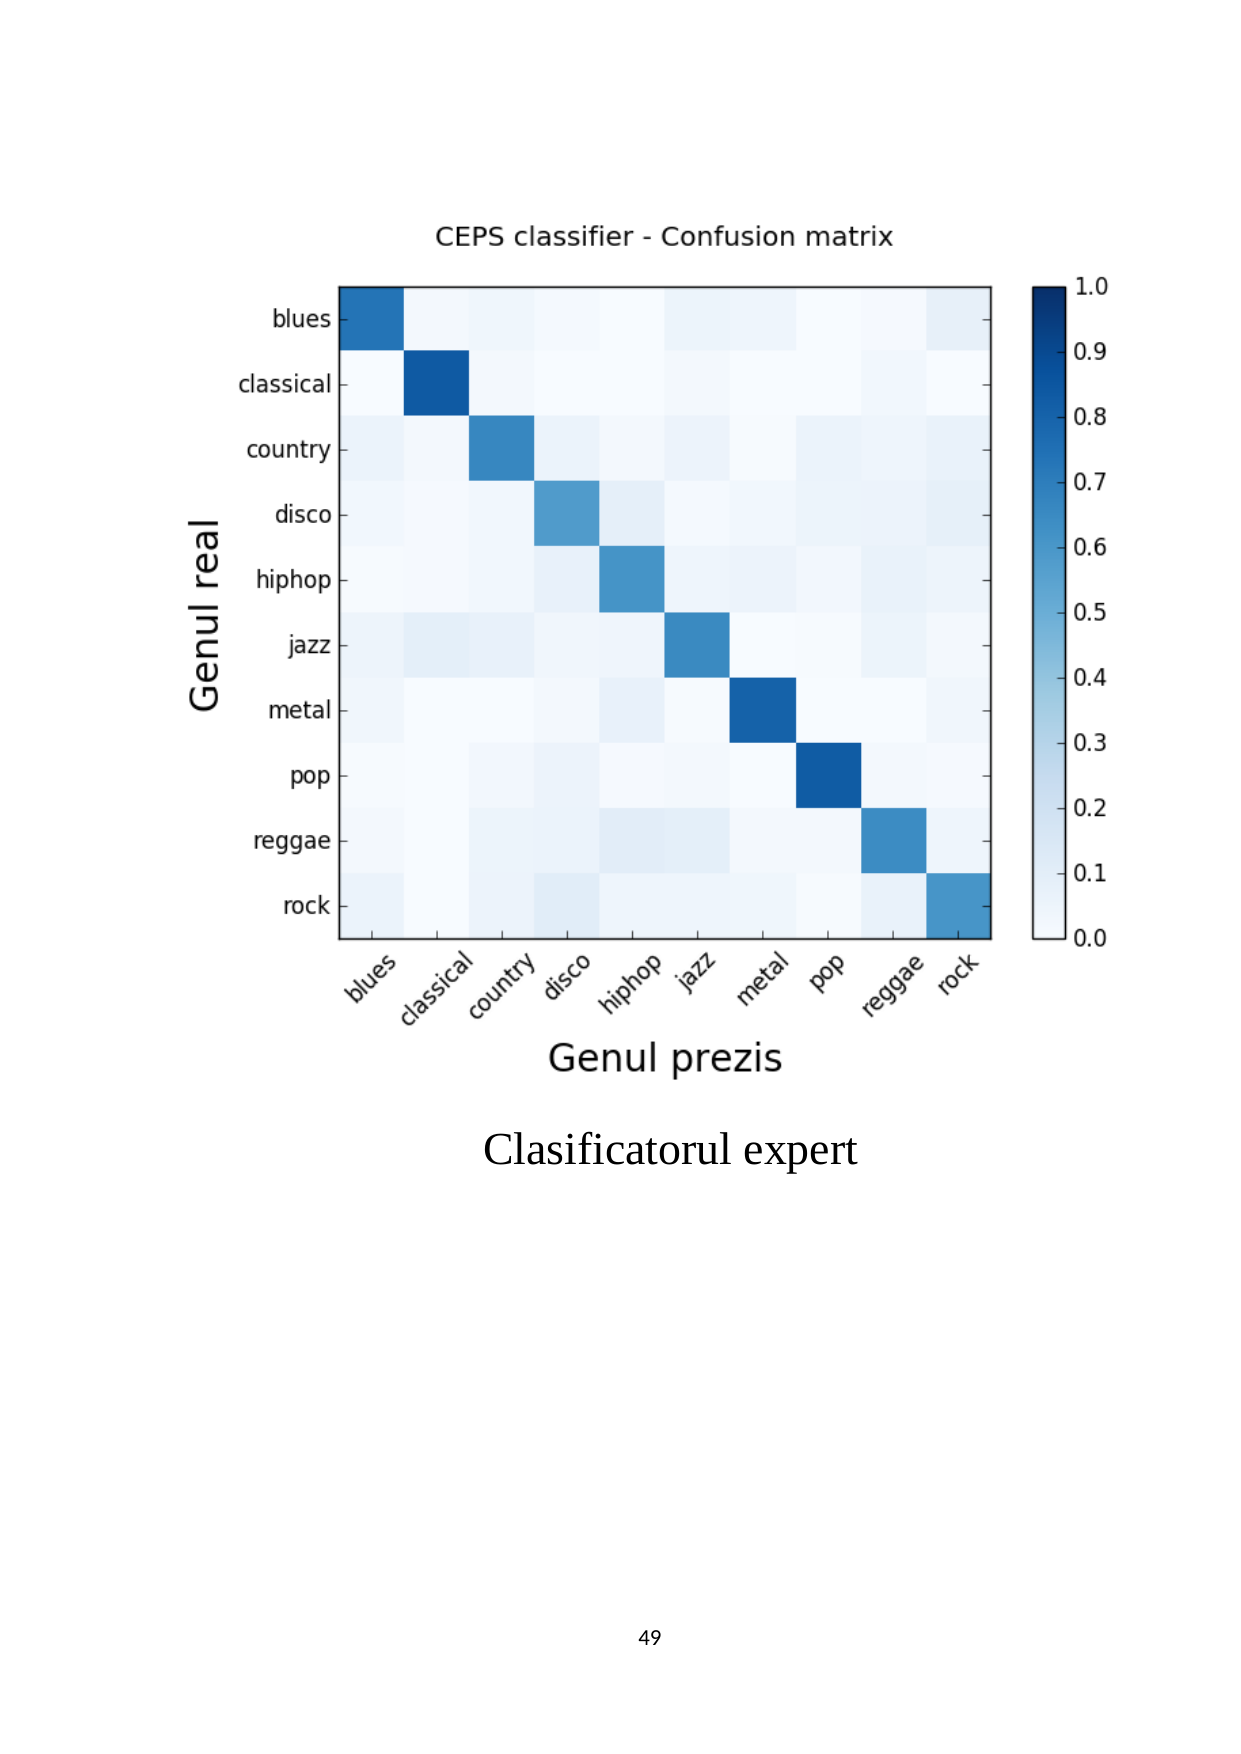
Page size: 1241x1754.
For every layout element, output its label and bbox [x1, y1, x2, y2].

picture [176, 212, 1122, 1092]
